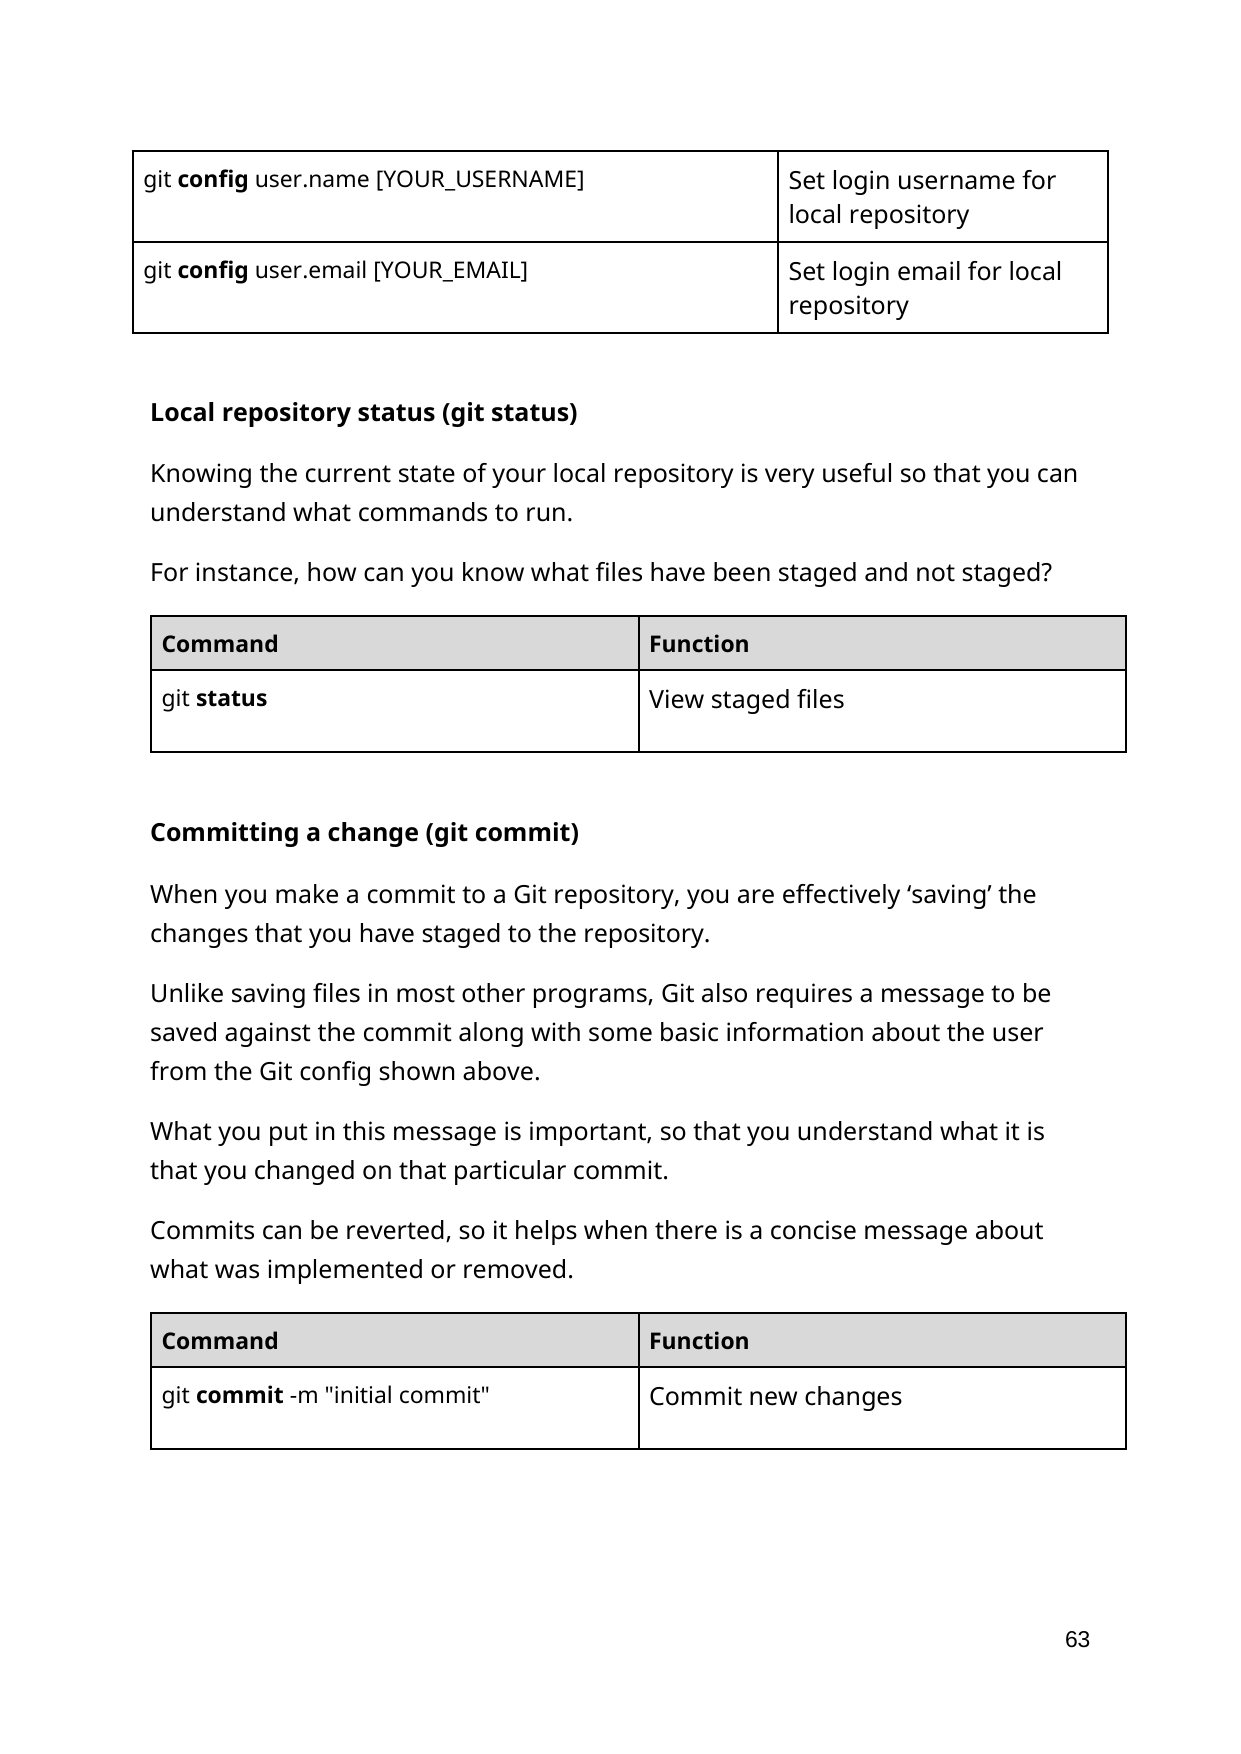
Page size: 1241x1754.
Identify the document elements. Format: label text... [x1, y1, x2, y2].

table_header Command [152, 1314, 638, 1366]
text When you make a commit to a Git repository, you are effectively ‘saving’ the changes that you have staged to the repository. [150, 876, 1090, 949]
table_cell git config user.email [YOUR_EMAIL] [134, 243, 777, 332]
text Commits can be reverted, so it helps when there is a concise message about what was implemented or removed. [150, 1213, 1090, 1286]
table_cell View staged files [640, 671, 1125, 751]
table_header Command [152, 617, 638, 669]
table_cell git config user.name [YOUR_USERNAME] [134, 152, 777, 241]
table_header Function [640, 617, 1125, 669]
text Knowing the current state of your local repository is very useful so that you can understand what commands to run. [150, 456, 1090, 529]
table_header Function [640, 1314, 1125, 1366]
text What you put in this message is important, so that you understand what it is that you changed on that particular commit. [150, 1114, 1090, 1187]
subtitle Local repository status (git status) [150, 394, 1090, 428]
table_cell git commit -m "initial commit" [152, 1368, 638, 1448]
text For instance, how can you know what files have been staged and not staged? [150, 555, 1090, 589]
subtitle Committing a change (git commit) [150, 814, 1090, 849]
table_cell Set login email for local repository [779, 243, 1107, 332]
table_cell Commit new changes [640, 1368, 1125, 1448]
table_cell Set login username for local repository [779, 152, 1107, 241]
text Unlike saving files in most other programs, Git also requires a message to be saved against the commit along with some basic information about the user from the Git config shown above. [150, 975, 1090, 1088]
table_cell git status [152, 671, 638, 751]
